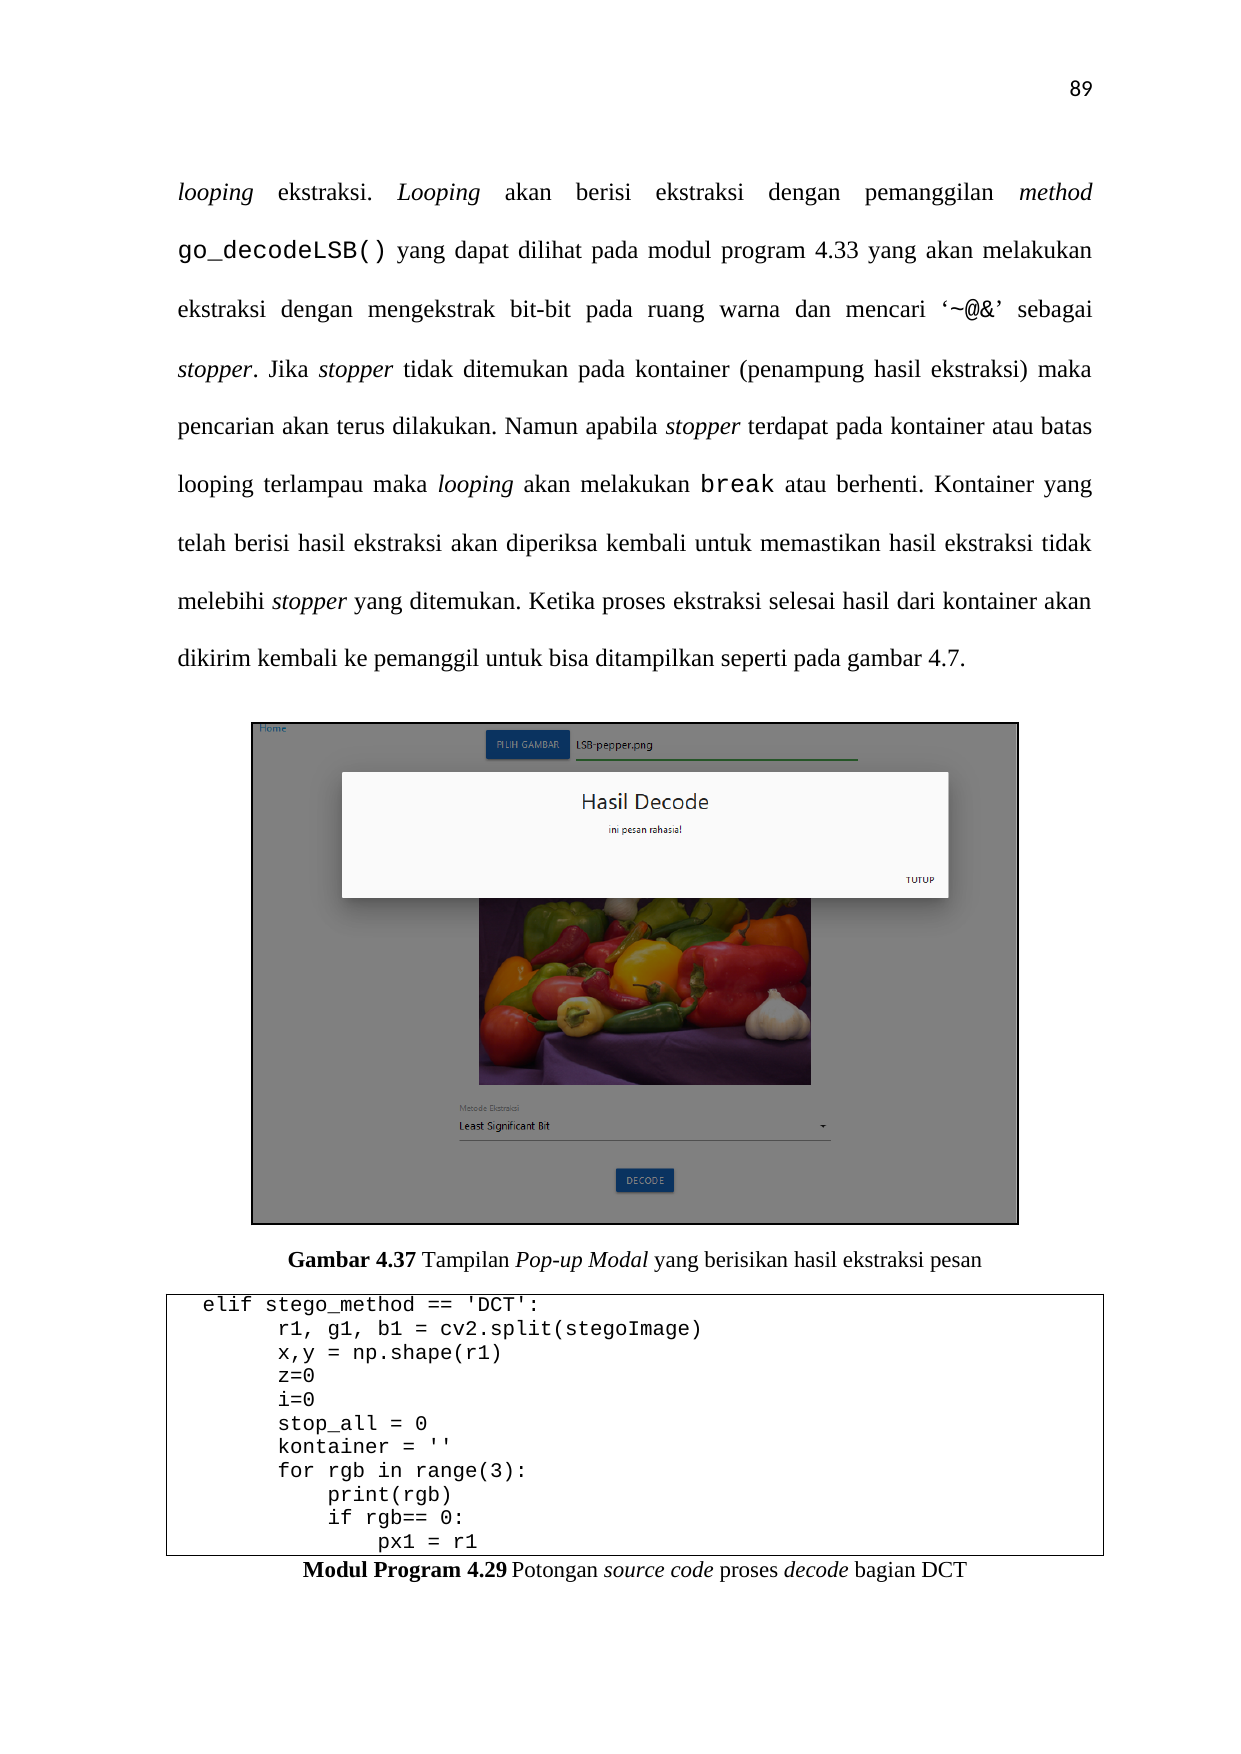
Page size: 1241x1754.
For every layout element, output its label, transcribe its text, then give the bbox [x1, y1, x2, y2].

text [177, 177, 1092, 672]
text Gambar 4.7 Tampilan Pop-up Modal yang berisikan hasil ekstraksi pesan [177, 1246, 1092, 1273]
table_header elif stego_method == 'DCT': r1, g1, b1 = cv2.split(stegoImage) x,y = np.shape(r1) z=0 i=0 stop_all = 0 kontainer = '' for rgb in range(3): print(rgb) if rgb== 0: px1 = r1 [167, 1295, 1103, 1554]
text Modul Program 4.29 Potongan source code proses decode bagian DCT [177, 1556, 1092, 1582]
